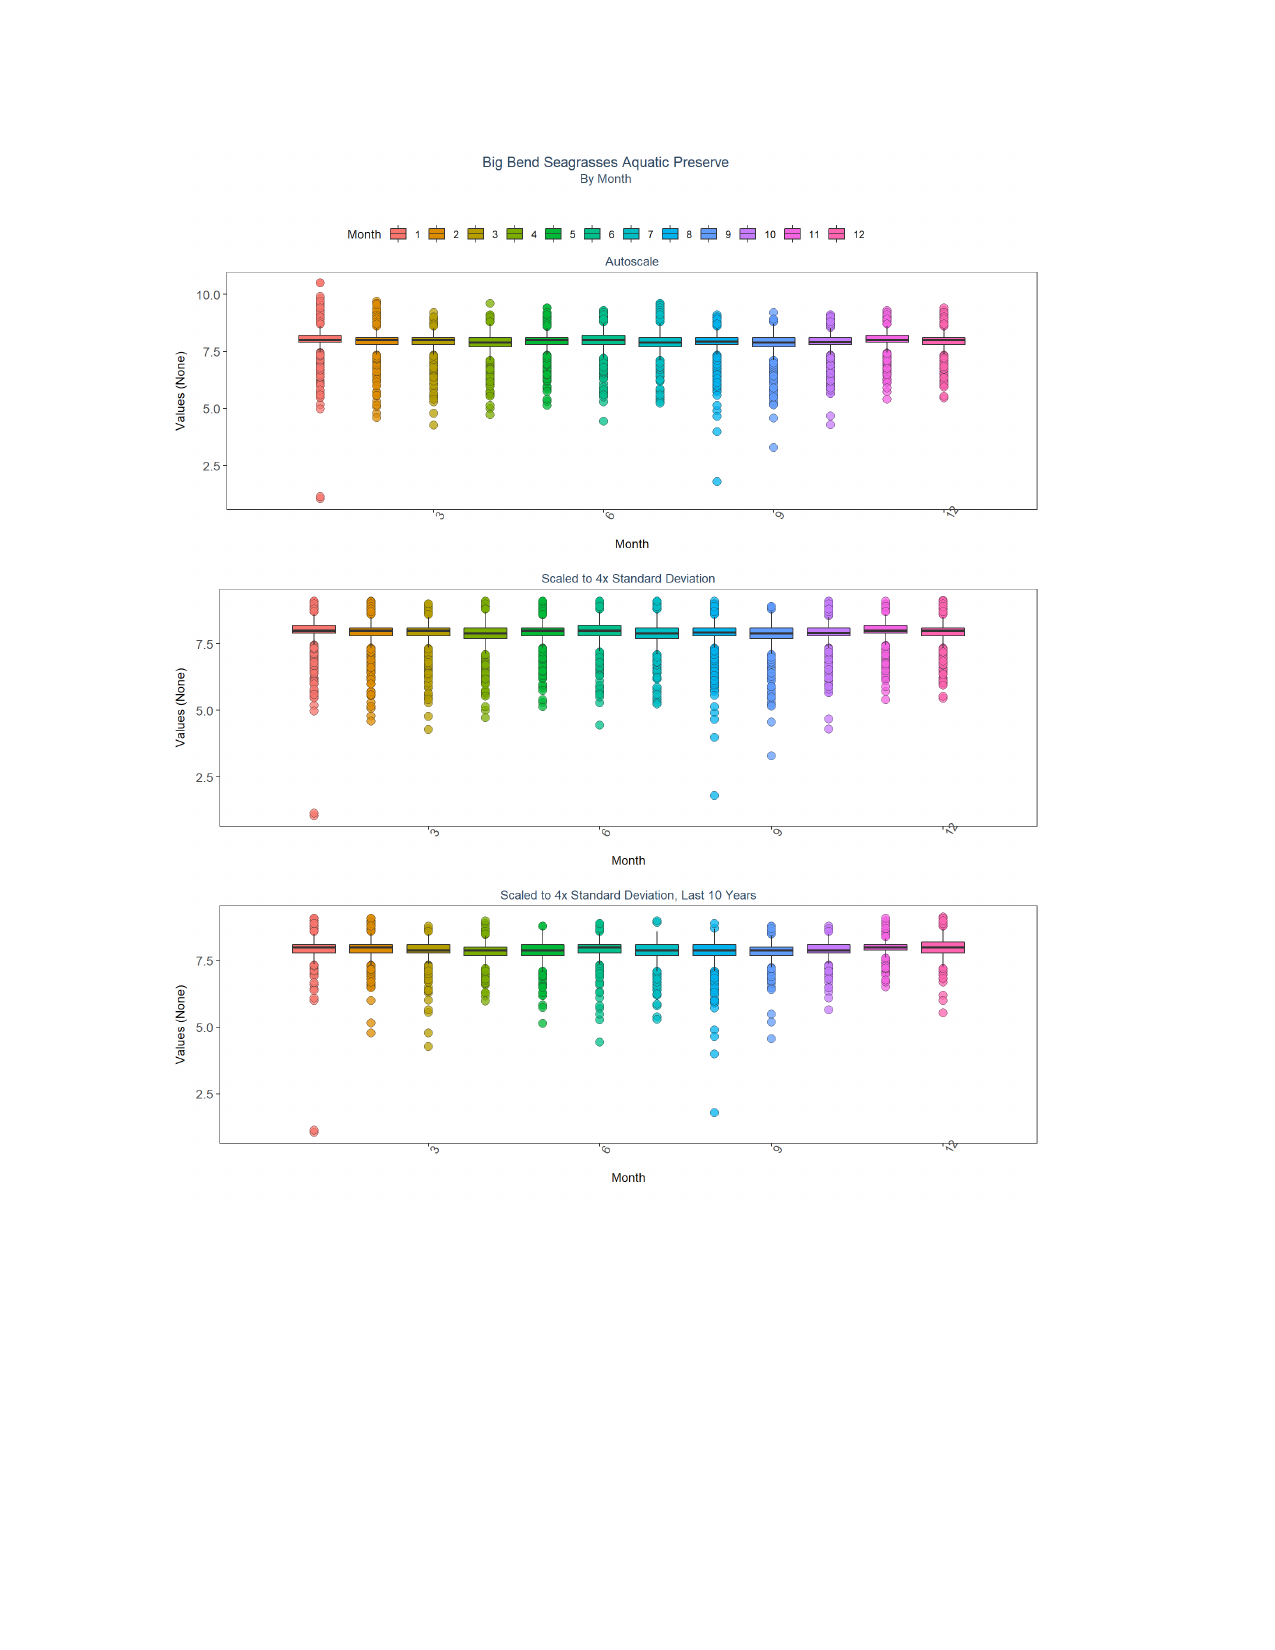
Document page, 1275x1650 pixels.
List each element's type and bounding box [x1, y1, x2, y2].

picture [168, 150, 1044, 1200]
